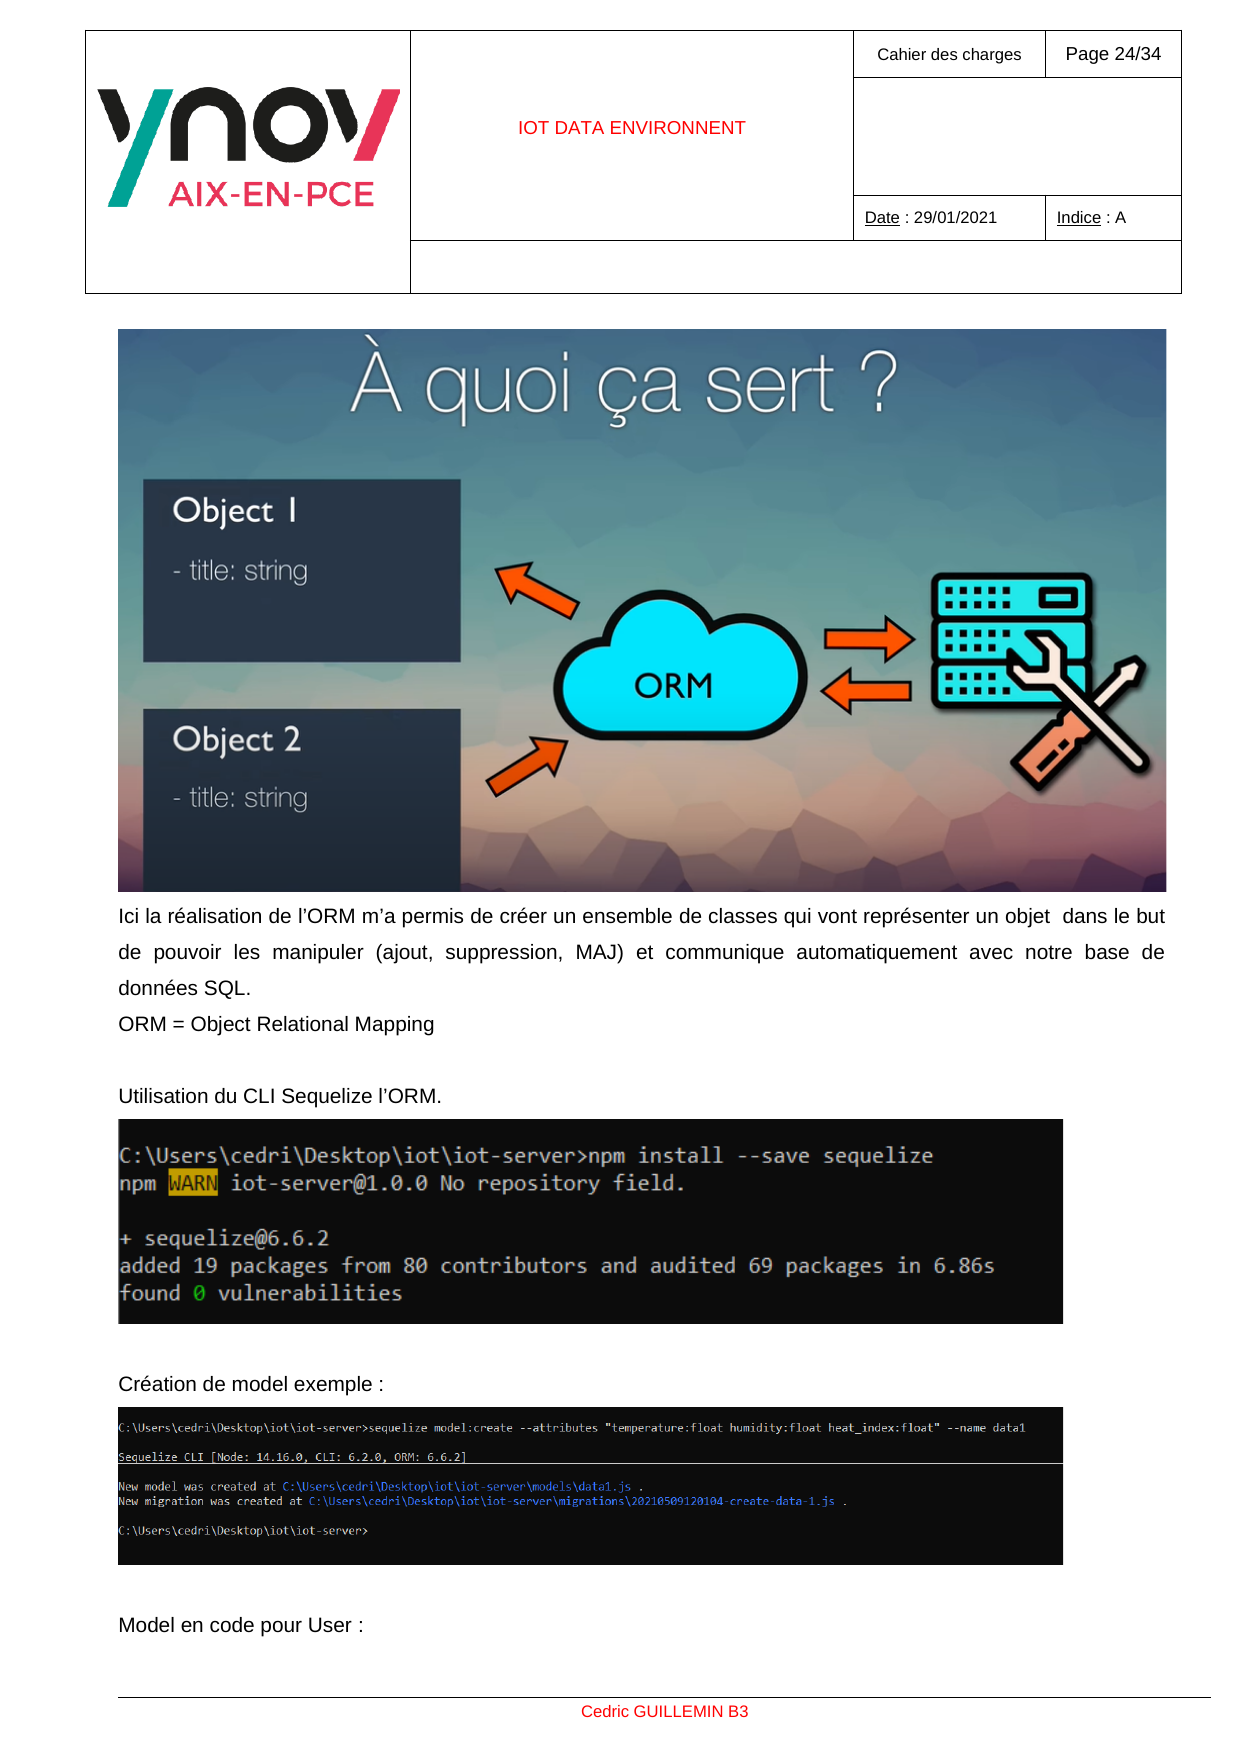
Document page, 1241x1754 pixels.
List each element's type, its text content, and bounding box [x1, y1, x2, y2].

text Création de model exemple : [118, 1372, 1167, 1396]
text ORM = Object Relational Mapping [118, 1012, 1167, 1036]
text Model en code pour User : [118, 1612, 1167, 1636]
picture [118, 1407, 1064, 1565]
picture [118, 1119, 1064, 1324]
text Utilisation du CLI Sequelize l’ORM. [118, 1084, 1167, 1108]
text Ici la réalisation de l’ORM m’a permis de créer un ensemble de classes qui vont représenter un objet dans le but de pouvoir les manipuler (ajout, suppression, MAJ) et communique automatiquement avec notre base de données SQL. [118, 904, 1167, 1000]
picture [97, 87, 400, 207]
picture [118, 329, 1167, 892]
